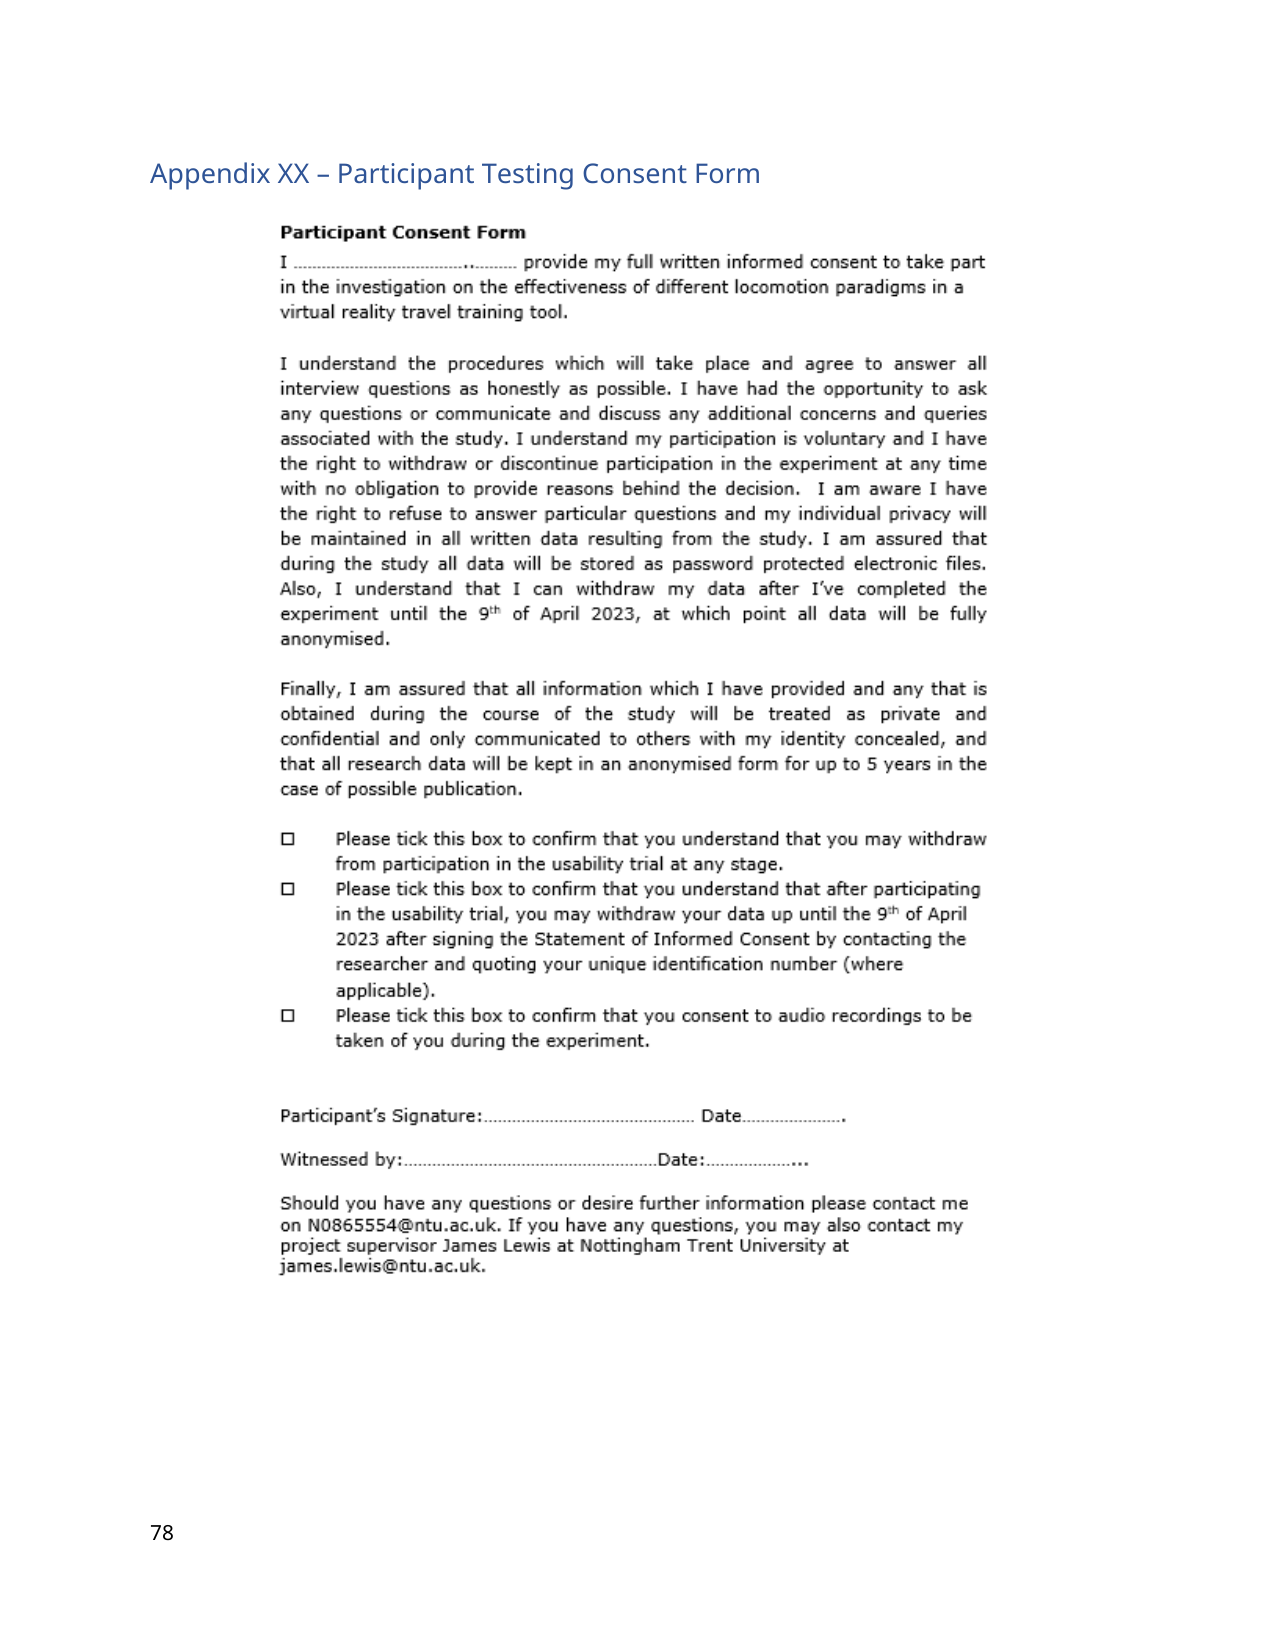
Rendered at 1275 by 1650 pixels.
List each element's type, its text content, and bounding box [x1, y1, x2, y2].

subtitle Appendix XX – Participant Testing Consent Form [150, 154, 1125, 191]
picture [261, 209, 1015, 1302]
